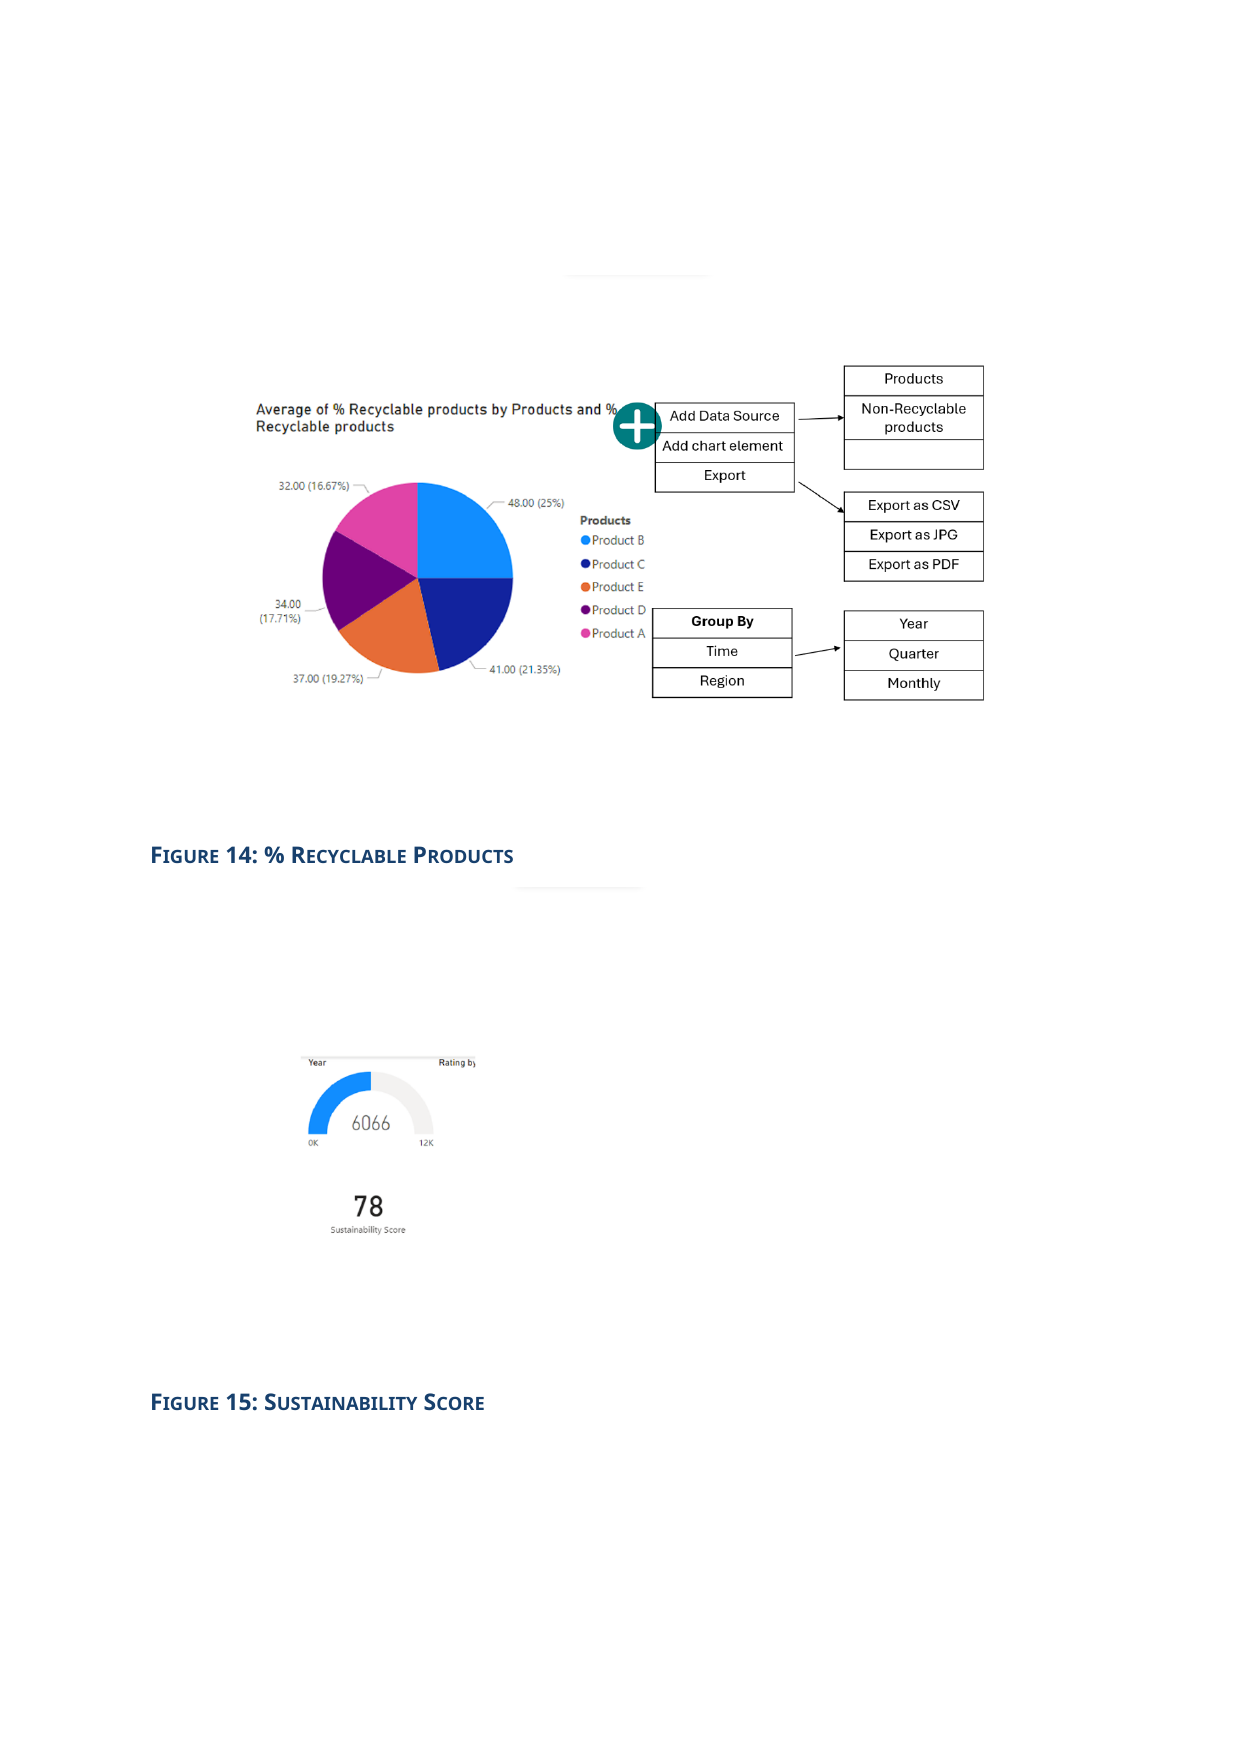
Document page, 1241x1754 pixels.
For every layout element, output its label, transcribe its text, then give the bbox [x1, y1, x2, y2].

picture [150, 275, 1124, 823]
picture [150, 887, 1007, 1370]
